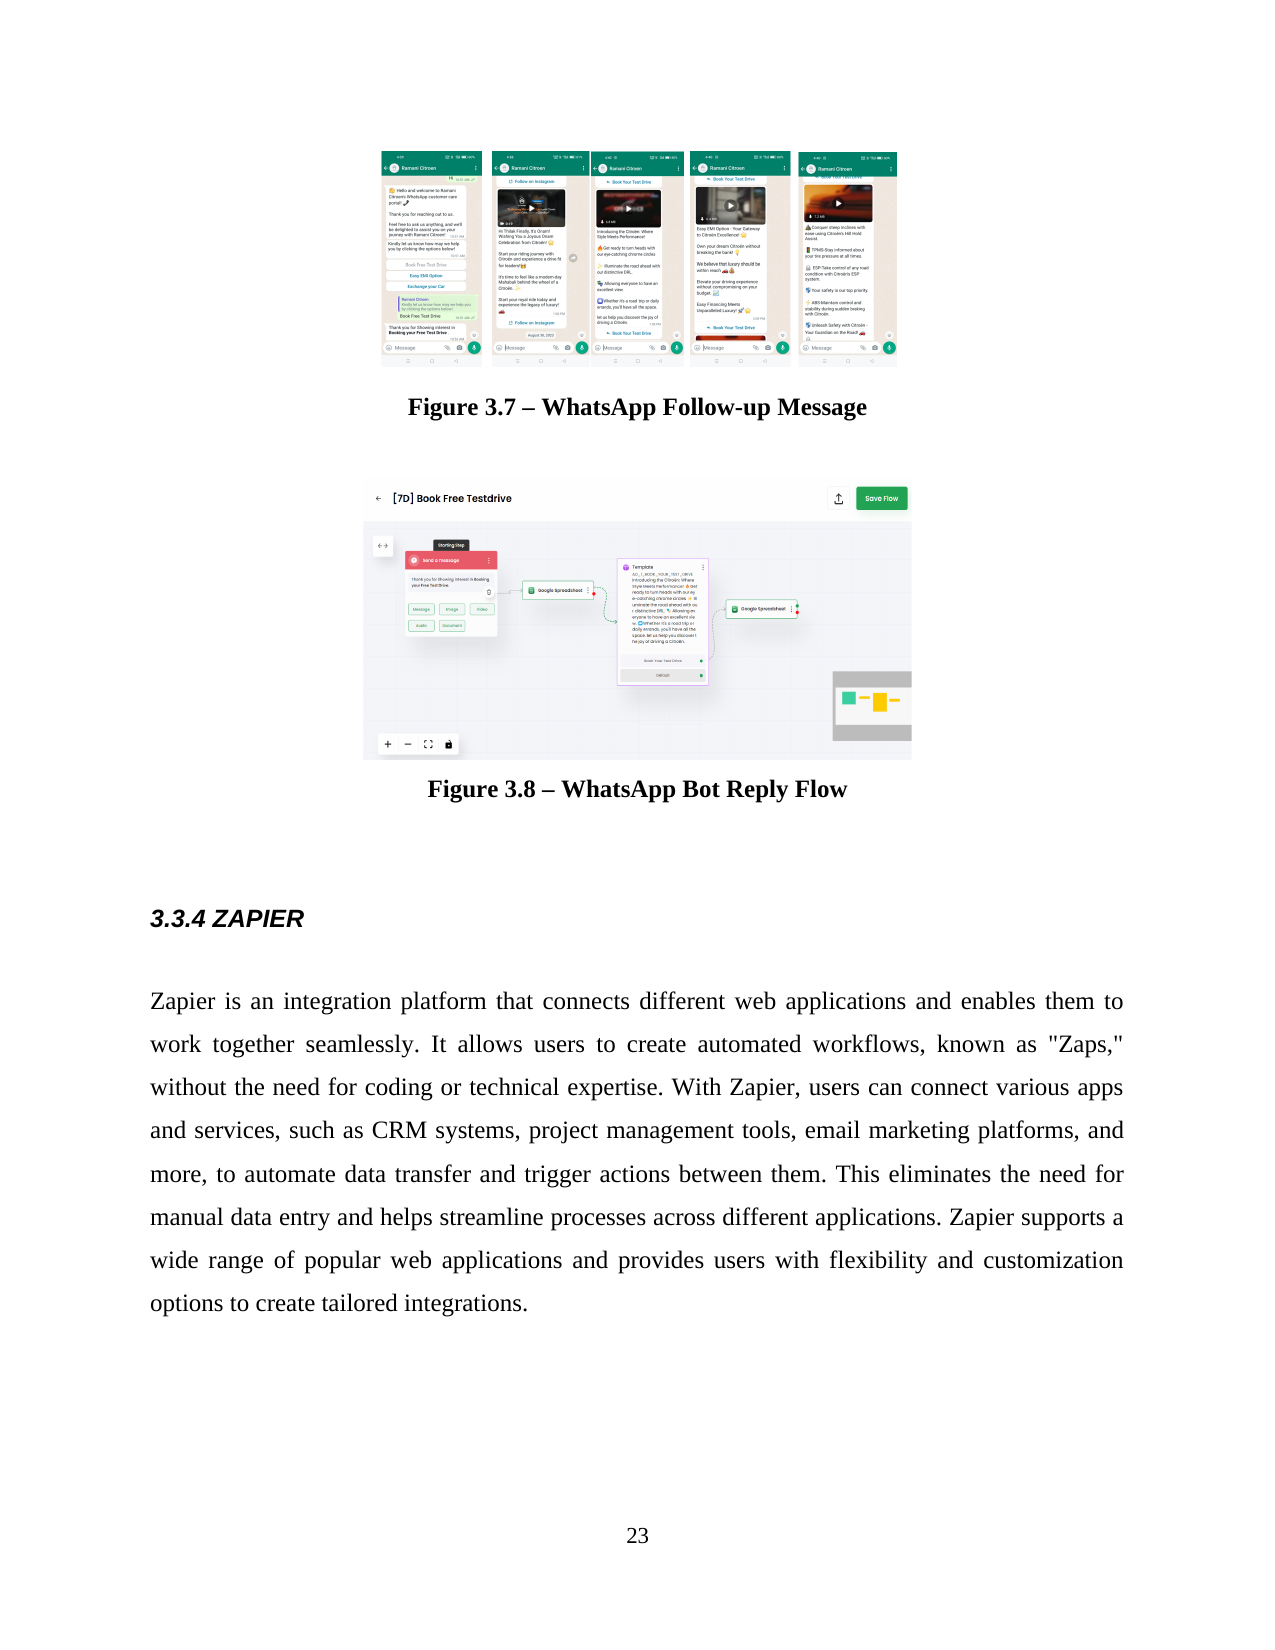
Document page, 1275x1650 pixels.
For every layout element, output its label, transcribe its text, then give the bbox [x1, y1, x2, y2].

text Zapier is an integration platform that connects different web applications and enables them to work together seamlessly. It allows users to create automated workflows, known as "Zaps," without the need for coding or technical expertise. With Zapier, users can connect various apps and services, such as CRM systems, project management tools, email marketing platforms, and more, to automate data transfer and trigger actions between them. This eliminates the need for manual data entry and helps streamline processes across different applications. Zapier supports a wide range of popular web applications and provides users with flexibility and customization options to create tailored integrations. [150, 986, 1125, 1317]
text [150, 150, 1125, 803]
text 3.3.4 ZAPIER [150, 817, 1125, 932]
picture [363, 477, 912, 760]
picture [364, 150, 911, 378]
